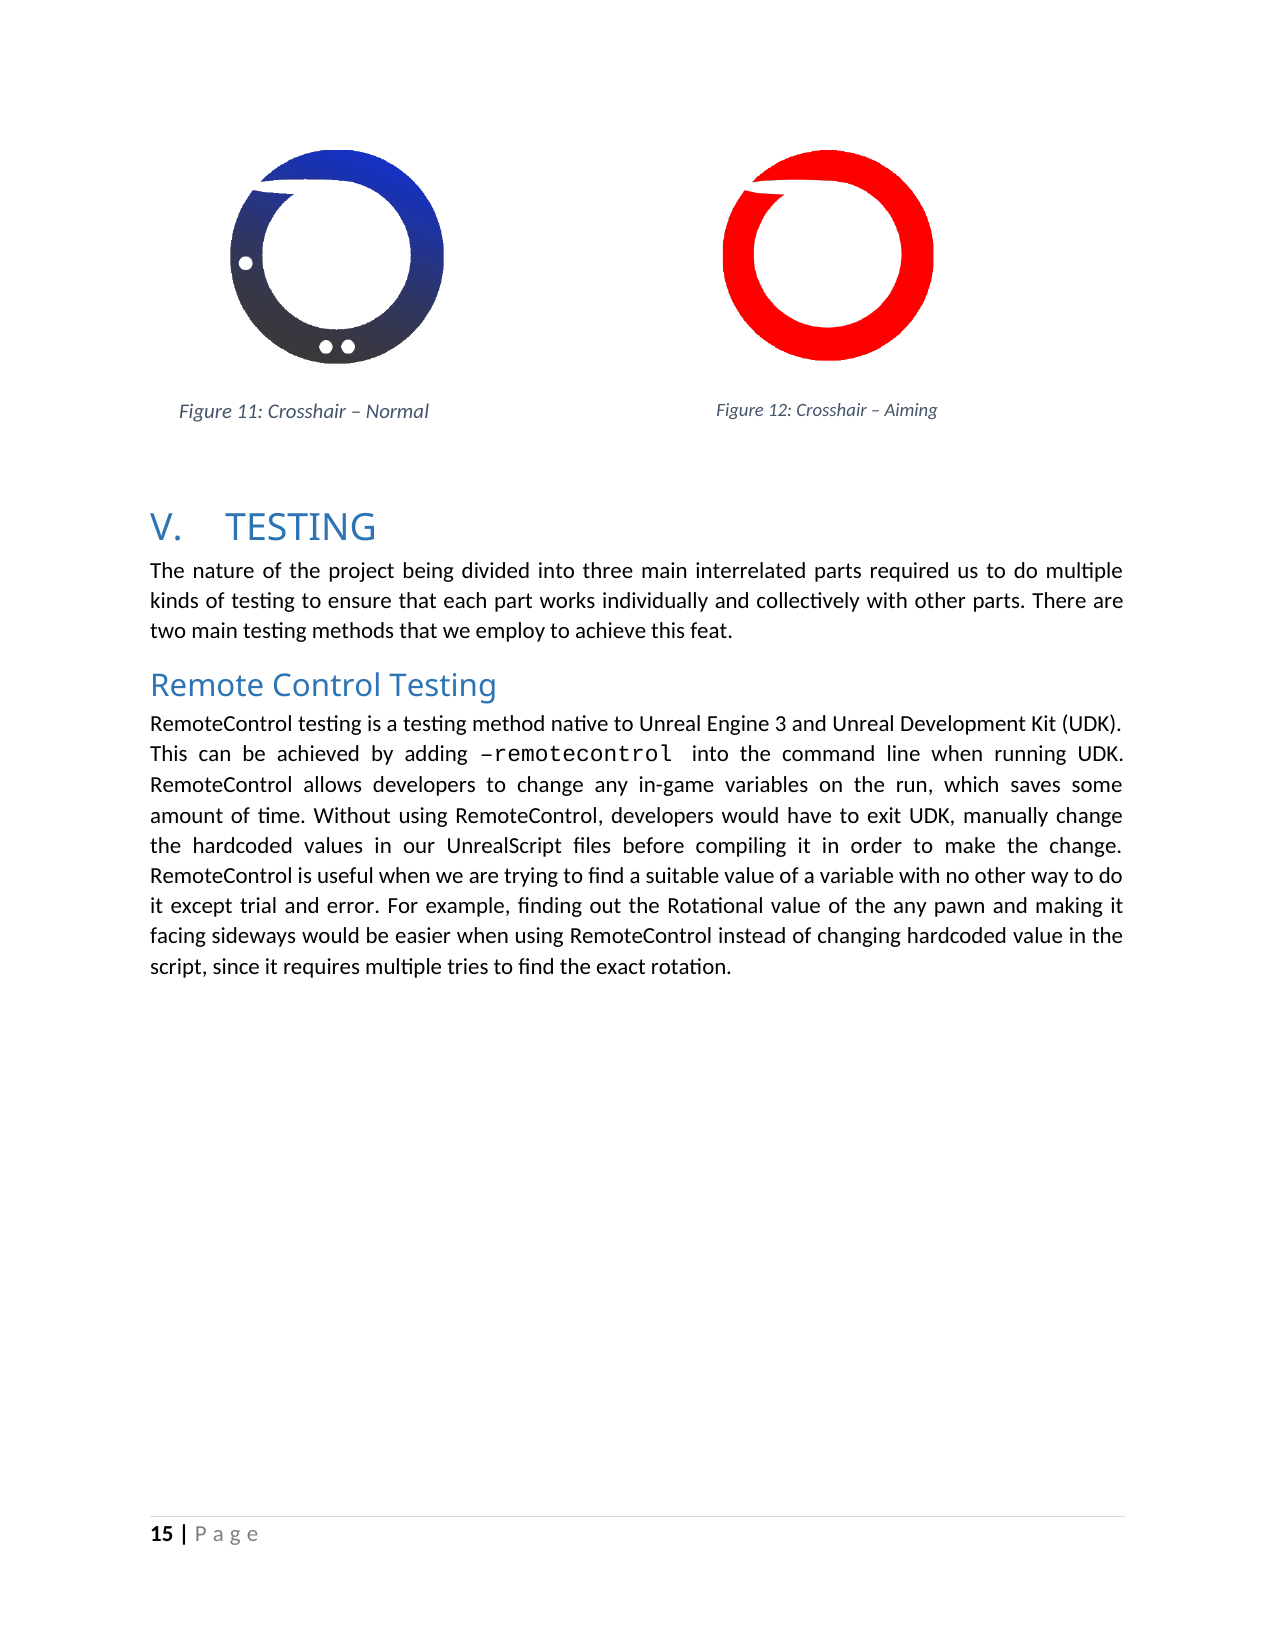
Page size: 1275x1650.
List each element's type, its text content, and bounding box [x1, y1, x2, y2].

picture [722, 150, 934, 361]
subtitle TESTING [150, 501, 1125, 552]
picture [230, 150, 444, 364]
subtitle Remote Control Testing [150, 663, 1125, 706]
text RemoteControl testing is a testing method native to Unreal Engine 3 and Unreal Development Kit (UDK). This can be achieved by adding –remotecontrol into the command line when running UDK. RemoteControl allows developers to change any in-game variables on the run, which saves some amount of time. Without using RemoteControl, developers would have to exit UDK, manually change the hardcoded values in our UnrealScript files before compiling it in order to make the change. RemoteControl is useful when we are trying to find a suitable value of a variable with no other way to do it except trial and error. For example, finding out the Rotational value of the any pawn and making it facing sideways would be easier when using RemoteControl instead of changing hardcoded value in the script, since it requires multiple tries to find the exact rotation. [150, 709, 1125, 980]
text The nature of the project being divided into three main interrelated parts required us to do multiple kinds of testing to ensure that each part works individually and collectively with other parts. There are two main testing methods that we employ to achieve this feat. [150, 556, 1125, 644]
